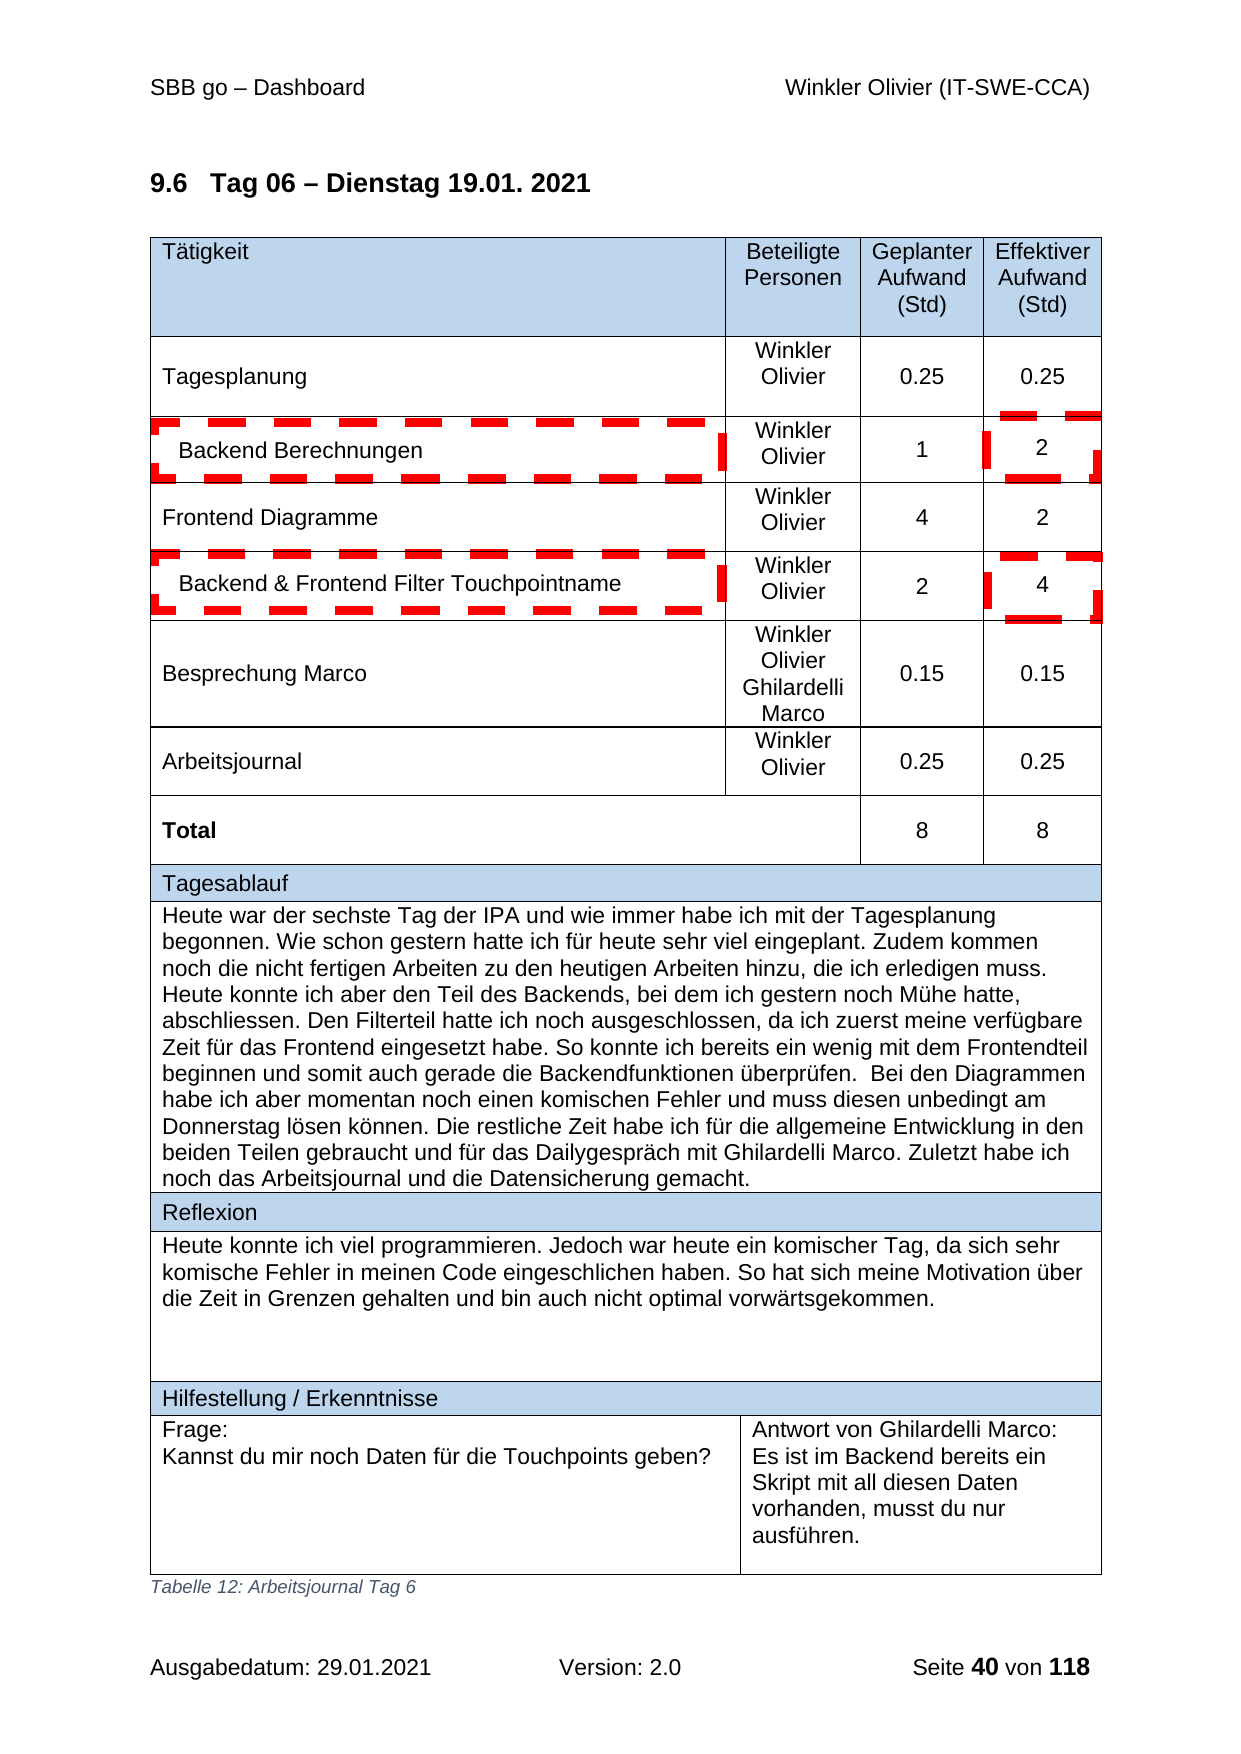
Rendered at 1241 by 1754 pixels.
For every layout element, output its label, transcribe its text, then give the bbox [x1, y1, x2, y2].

table_cell Winkler Olivier Ghilardelli Marco [726, 621, 860, 726]
table_cell Frontend Diagramme [151, 483, 725, 551]
table_cell Frage: Kannst du mir noch Daten für die Touchpoints geben? [151, 1416, 740, 1574]
table_header Tätigkeit [151, 238, 725, 336]
table_cell 2 [984, 483, 1101, 551]
table_cell Arbeitsjournal [151, 728, 725, 795]
text Tabelle 12: Arbeitsjournal Tag 6 [150, 1575, 1090, 1597]
table_cell 0.15 [984, 621, 1101, 726]
table_cell Heute war der sechste Tag der IPA und wie immer habe ich mit der Tagesplanung begonnen. Wie schon gestern hatte ich für heute sehr viel eingeplant. Zudem kommen noch die nicht fertigen Arbeiten zu den heutigen Arbeiten hinzu, die ich erledigen muss. Heute konnte ich aber den Teil des Backends, bei dem ich gestern noch Mühe hatte, abschliessen. Den Filterteil hatte ich noch ausgeschlossen, da ich zuerst meine verfügbare Zeit für das Frontend eingesetzt habe. So konnte ich bereits ein wenig mit dem Frontendteil beginnen und somit auch gerade die Backendfunktionen überprüfen. Bei den Diagrammen habe ich aber momentan noch einen komischen Fehler und muss diesen unbedingt am Donnerstag lösen können. Die restliche Zeit habe ich für die allgemeine Entwicklung in den beiden Teilen gebraucht und für das Dailygespräch mit Ghilardelli Marco. Zuletzt habe ich noch das Arbeitsjournal und die Datensicherung gemacht. [151, 902, 1101, 1192]
table_cell [984, 417, 1101, 482]
table_cell [984, 552, 1101, 620]
table_header Beteiligte Personen [726, 238, 860, 336]
table_cell Heute konnte ich viel programmieren. Jedoch war heute ein komischer Tag, da sich sehr komische Fehler in meinen Code eingeschlichen haben. So hat sich meine Motivation über die Zeit in Grenzen gehalten und bin auch nicht optimal vorwärtsgekommen. [151, 1232, 1101, 1381]
table_cell 0.25 [861, 337, 983, 416]
subtitle Tag 06 – Dienstag 19.01. 2021 [150, 167, 1090, 198]
table_cell Antwort von Ghilardelli Marco: Es ist im Backend bereits ein Skript mit all diesen Daten vorhanden, musst du nur ausführen. [741, 1416, 1101, 1574]
table_cell 8 [861, 796, 983, 864]
table_cell Winkler Olivier [726, 417, 860, 482]
table_cell 2 [861, 552, 983, 620]
table_cell Tagesablauf [151, 865, 1101, 901]
table_cell Reflexion [151, 1193, 1101, 1231]
table_cell Winkler Olivier [726, 337, 860, 416]
table_cell Winkler Olivier [726, 552, 860, 620]
table_cell 0.15 [861, 621, 983, 726]
table_header Effektiver Aufwand (Std) [984, 238, 1101, 336]
table_cell Winkler Olivier [726, 728, 860, 795]
table_cell Tagesplanung [151, 337, 725, 416]
table_header Geplanter Aufwand (Std) [861, 238, 983, 336]
table_cell [151, 417, 725, 482]
table_cell Hilfestellung / Erkenntnisse [151, 1382, 1101, 1415]
table_cell Besprechung Marco [151, 621, 725, 726]
table_cell 0.25 [984, 337, 1101, 416]
table_cell 0.25 [861, 728, 983, 795]
table_cell Total [151, 796, 860, 864]
table_cell Winkler Olivier [726, 483, 860, 551]
table_cell [151, 552, 725, 620]
table_cell 1 [861, 417, 983, 482]
table_cell 8 [984, 796, 1101, 864]
table_cell 0.25 [984, 728, 1101, 795]
table_cell 4 [861, 483, 983, 551]
